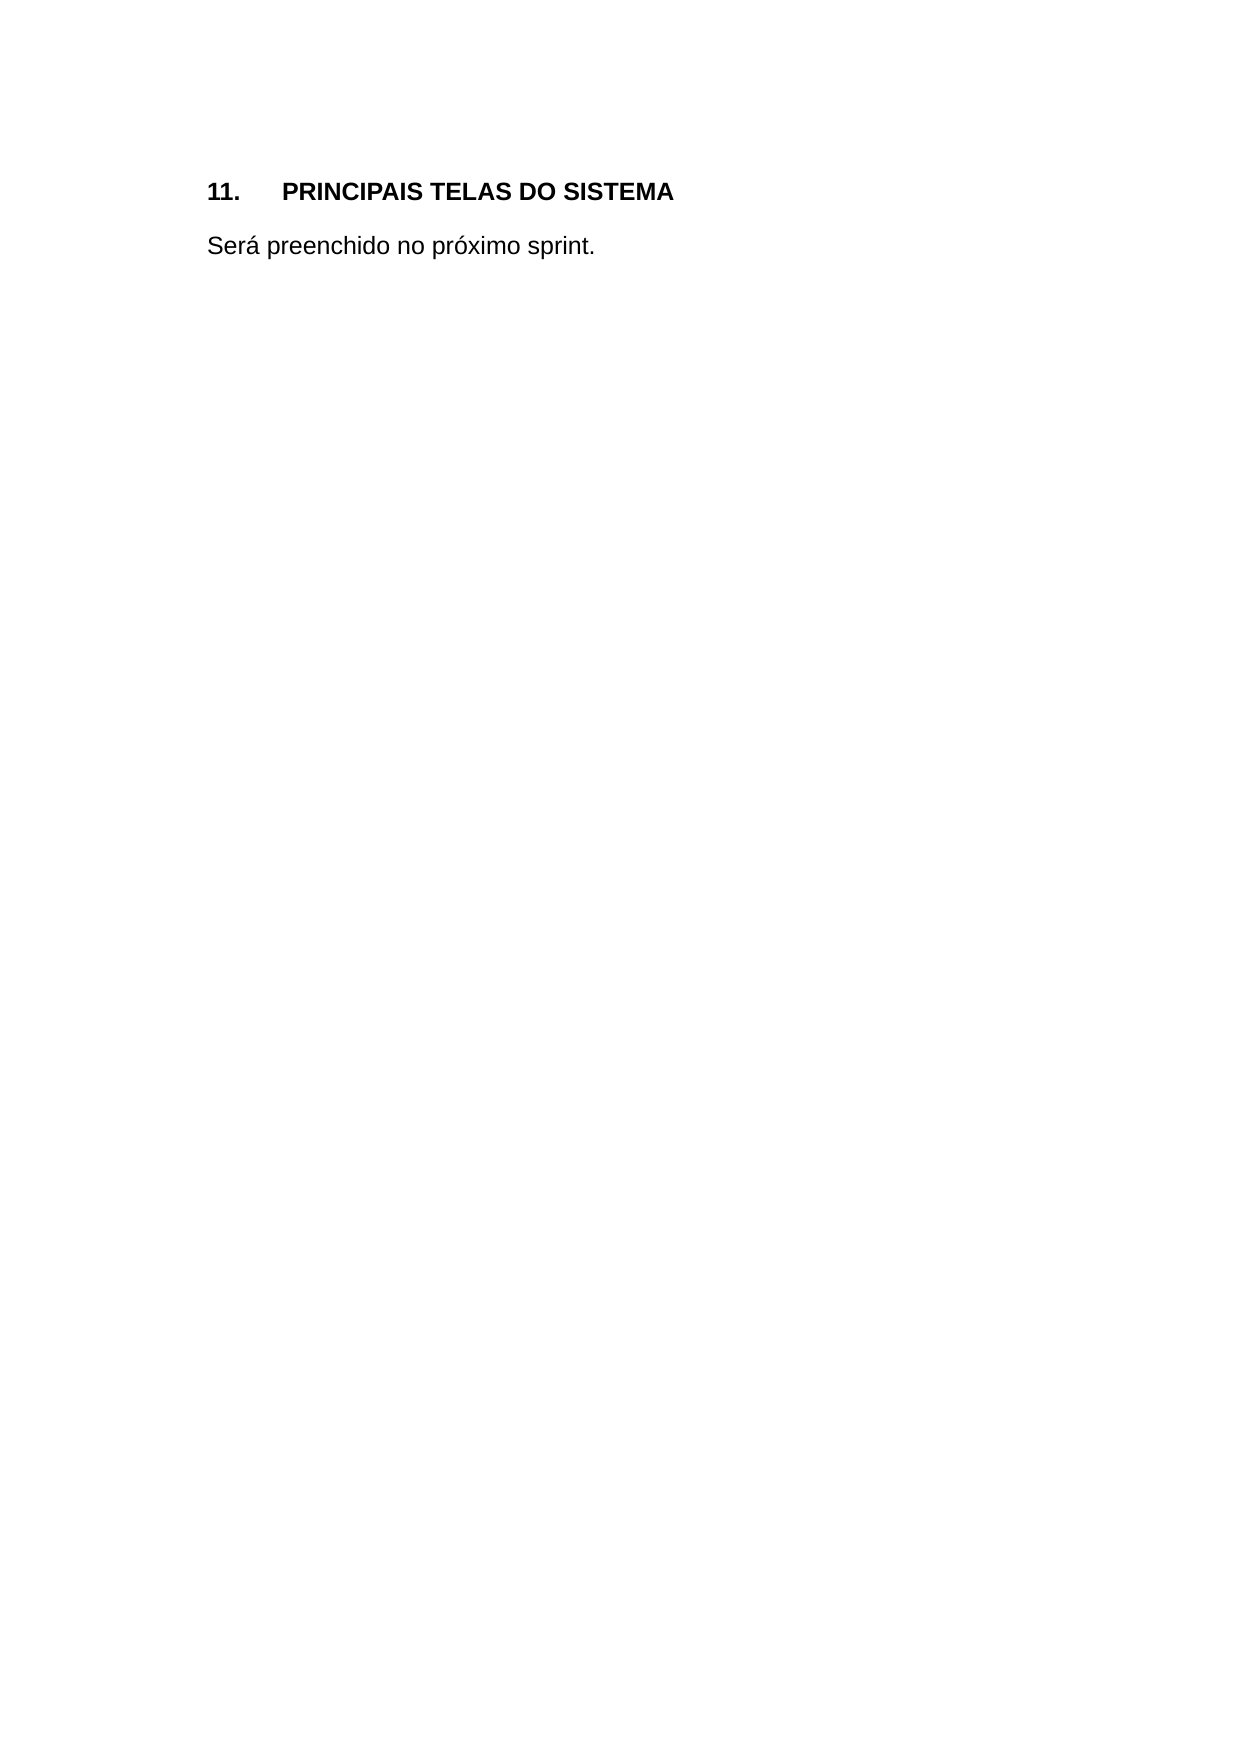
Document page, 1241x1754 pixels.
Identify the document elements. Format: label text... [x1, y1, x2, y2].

list PRINCIPAIS TELAS DO SISTEMA [207, 177, 1122, 206]
text Será preenchido no próximo sprint. [207, 231, 1122, 260]
